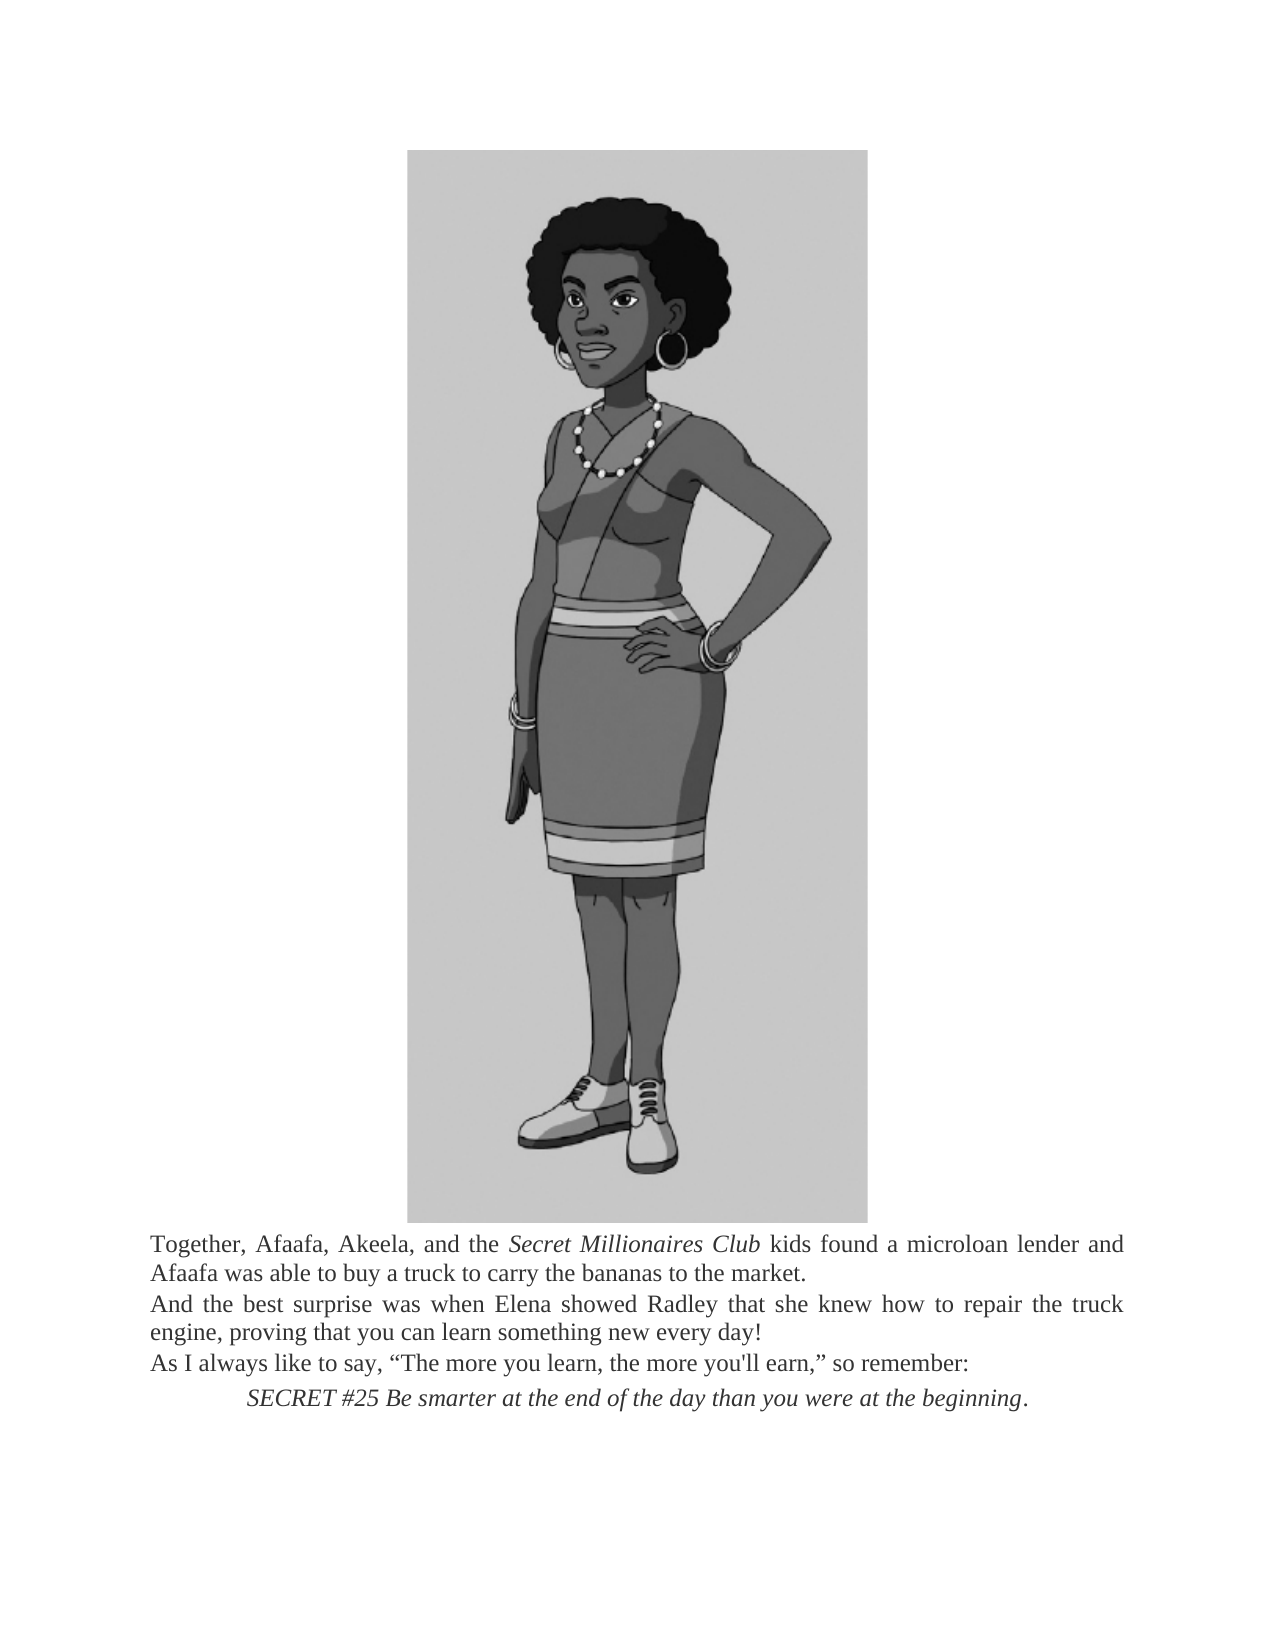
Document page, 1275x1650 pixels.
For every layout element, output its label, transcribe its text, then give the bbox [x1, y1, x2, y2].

text Together, Afaafa, Akeela, and the Secret Millionaires Club kids found a microloan lender and Afaafa was able to buy a truck to carry the bananas to the market. [150, 1229, 1125, 1287]
text SECRET #25 Be smarter at the end of the day than you were at the beginning. [150, 1383, 1125, 1412]
text As I always like to say, “The more you learn, the more you'll earn,” so remember: [150, 1348, 1125, 1377]
picture [407, 150, 868, 1223]
text And the best surprise was when Elena showed Radley that she knew how to repair the truck engine, proving that you can learn something new every day! [150, 1289, 1125, 1346]
